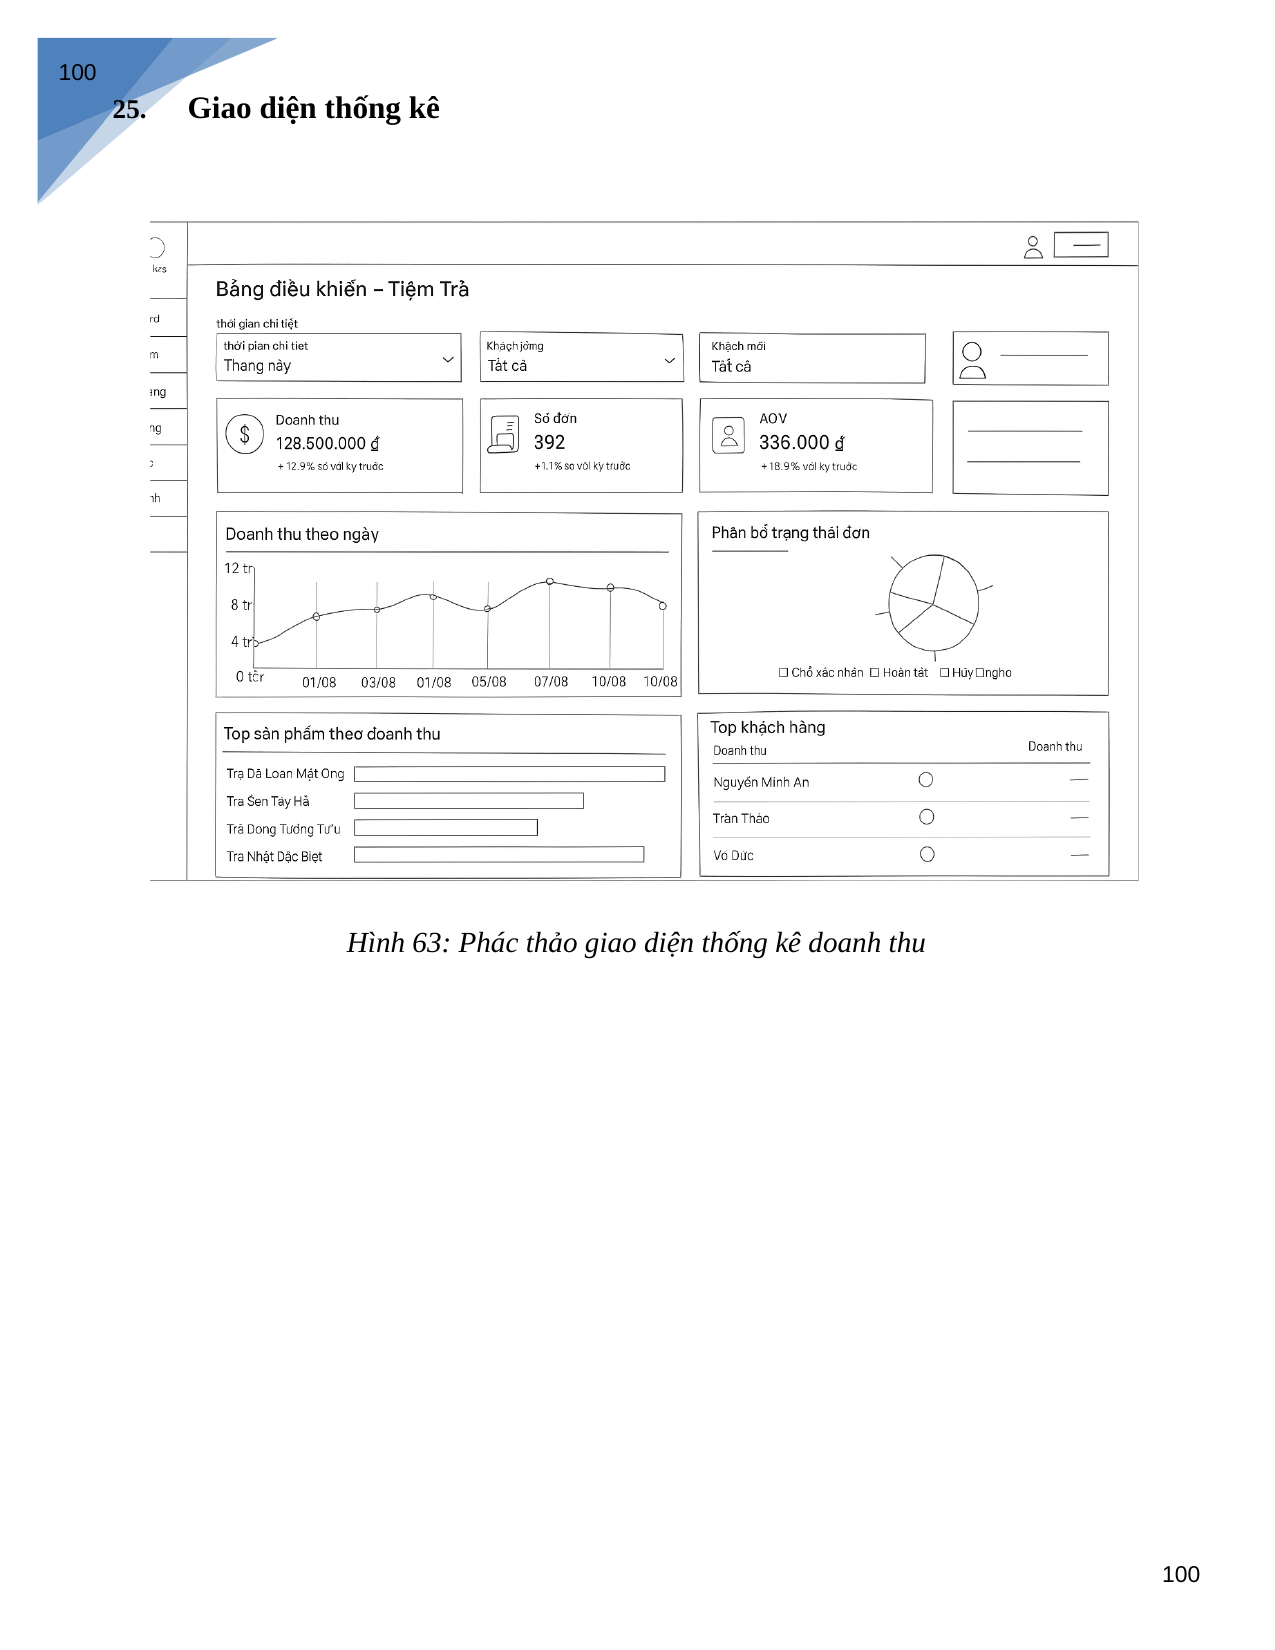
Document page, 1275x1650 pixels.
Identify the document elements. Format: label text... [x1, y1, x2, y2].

picture [150, 221, 1139, 881]
picture [37, 37, 279, 206]
subtitle Giao diện thống kê [112, 89, 1200, 125]
text Hình 63: Phác thảo giao diện thống kê doanh thu [75, 925, 1200, 959]
